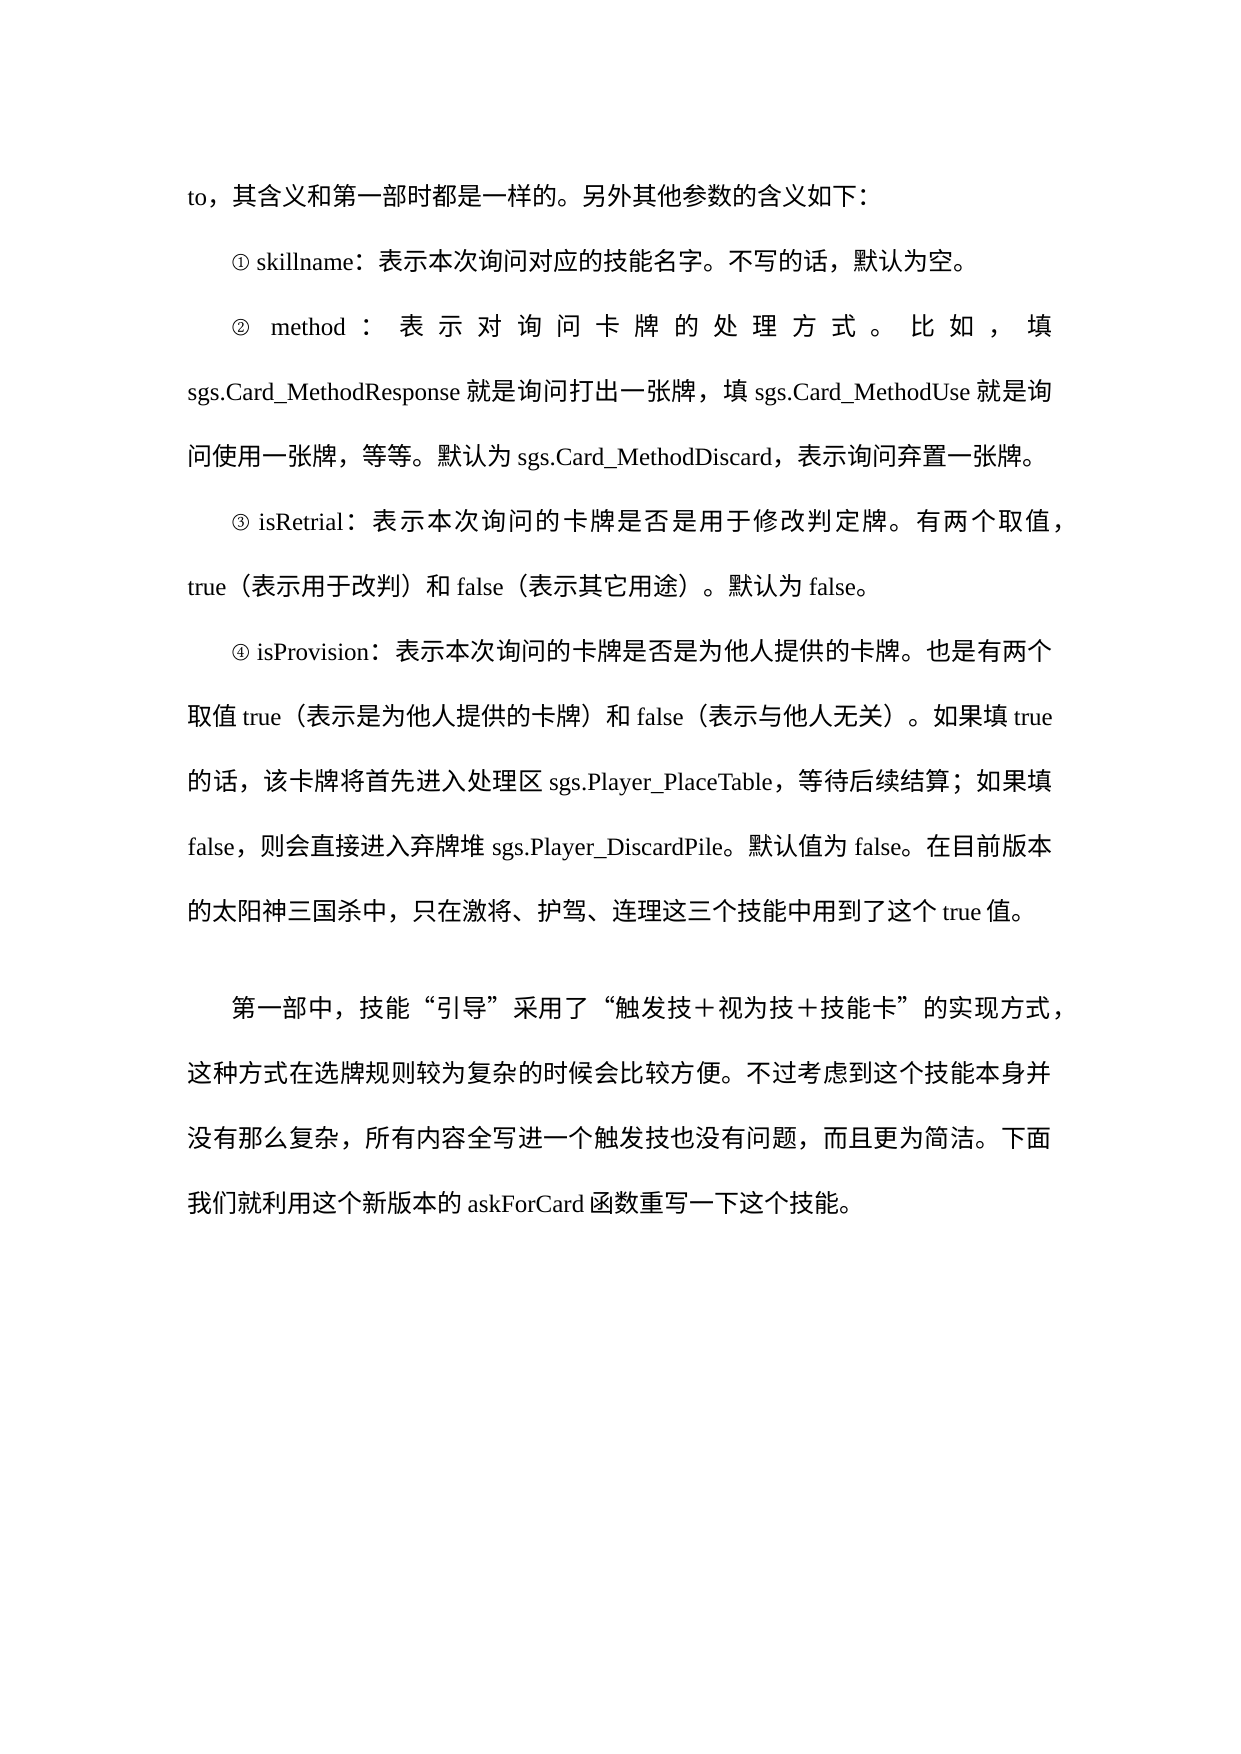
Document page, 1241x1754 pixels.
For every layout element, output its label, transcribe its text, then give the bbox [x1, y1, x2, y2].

text ① skillname：表示本次询问对应的技能名字。不写的话，默认为空。 [187, 227, 1053, 292]
text ② method：表示对询问卡牌的处理方式。比如，填sgs.Card_MethodResponse就是询问打出一张牌，填sgs.Card_MethodUse就是询问使用一张牌，等等。默认为sgs.Card_MethodDiscard，表示询问弃置一张牌。 [187, 292, 1053, 487]
text 第一部中，技能“引导”采用了“触发技＋视为技＋技能卡”的实现方式，这种方式在选牌规则较为复杂的时候会比较方便。不过考虑到这个技能本身并没有那么复杂，所有内容全写进一个触发技也没有问题，而且更为简洁。下面我们就利用这个新版本的askForCard函数重写一下这个技能。 [187, 974, 1053, 1234]
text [187, 162, 1053, 227]
text ④ isProvision：表示本次询问的卡牌是否是为他人提供的卡牌。也是有两个取值true（表示是为他人提供的卡牌）和false（表示与他人无关）。如果填true的话，该卡牌将首先进入处理区sgs.Player_PlaceTable，等待后续结算；如果填false，则会直接进入弃牌堆sgs.Player_DiscardPile。默认值为false。在目前版本的太阳神三国杀中，只在激将、护驾、连理这三个技能中用到了这个true值。 [187, 617, 1053, 942]
text ③ isRetrial：表示本次询问的卡牌是否是用于修改判定牌。有两个取值，true（表示用于改判）和false（表示其它用途）。默认为false。 [187, 487, 1053, 617]
